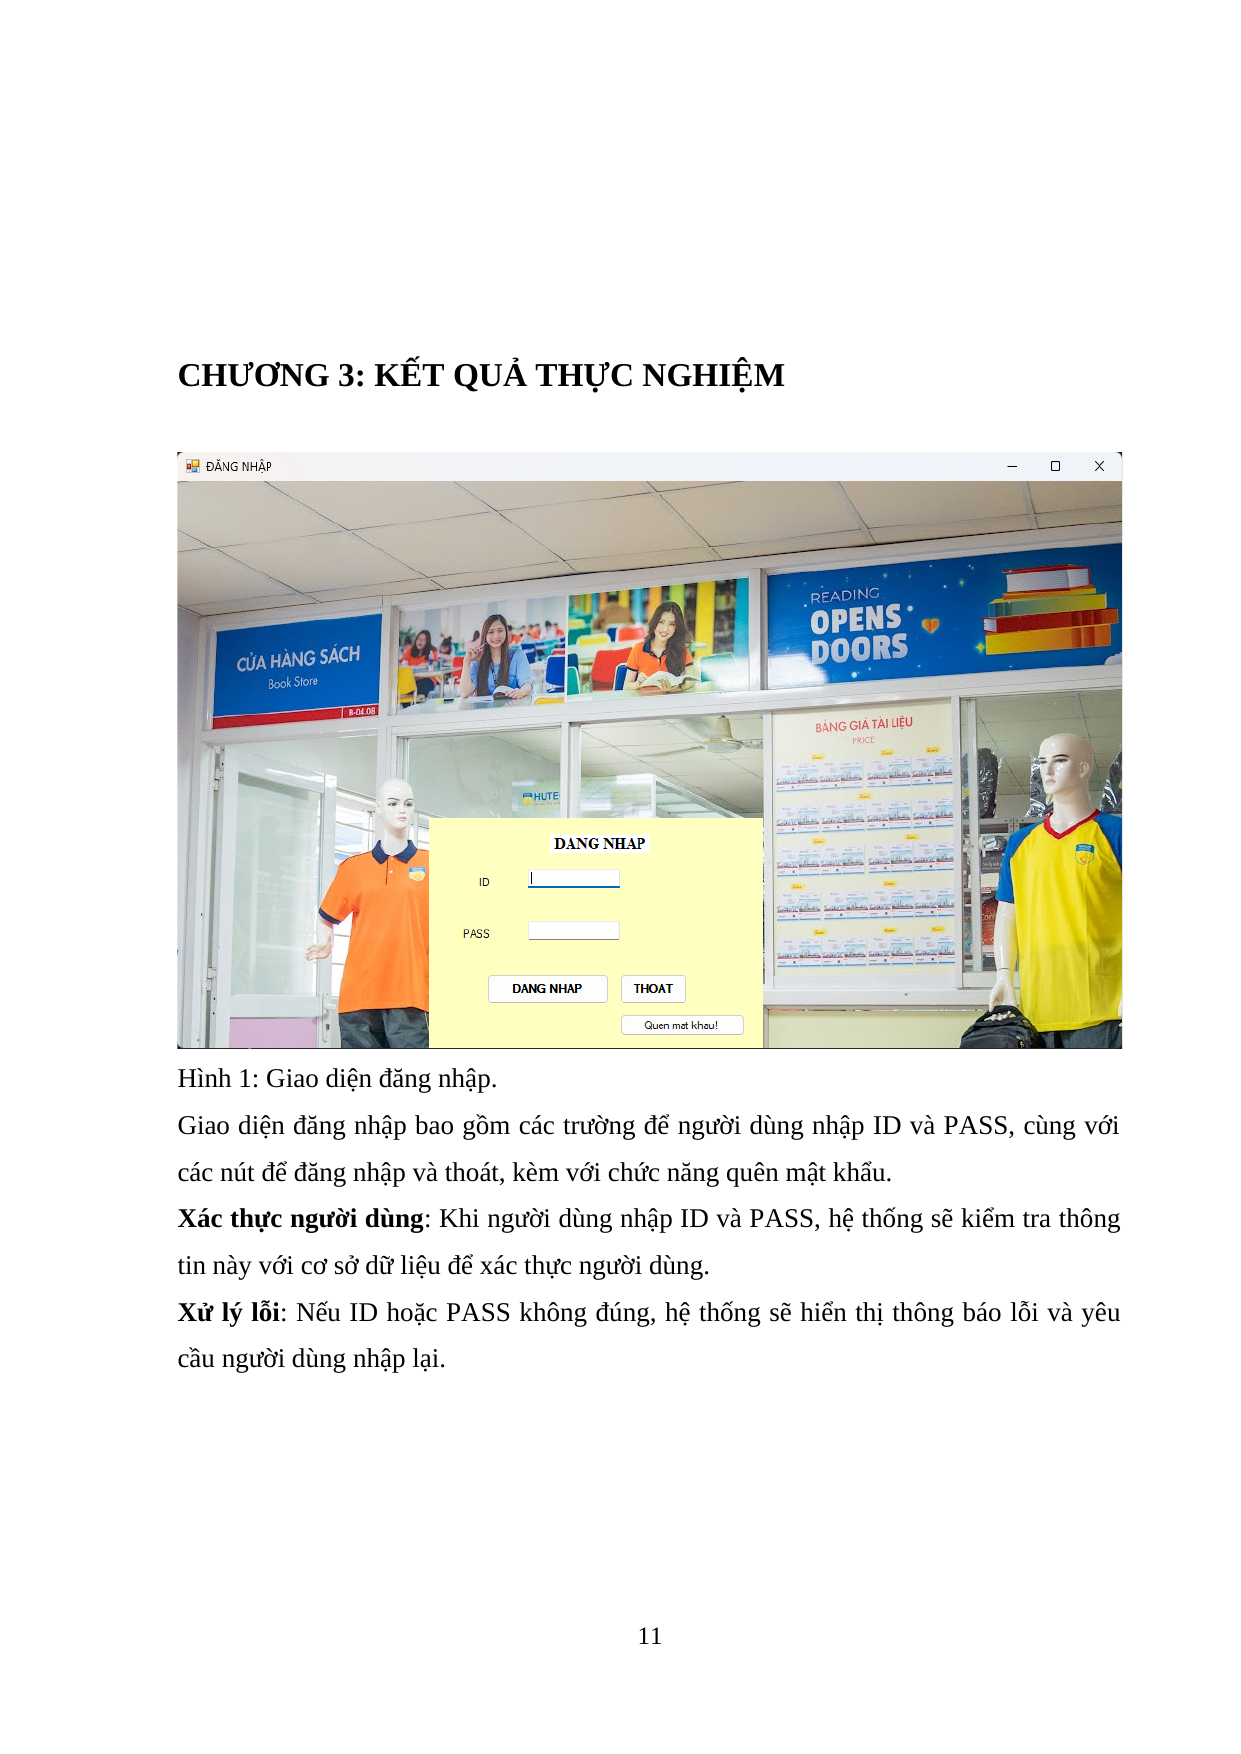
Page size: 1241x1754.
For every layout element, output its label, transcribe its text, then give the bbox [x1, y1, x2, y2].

subtitle CHƯƠNG 3: KẾT QUẢ THỰC NGHIỆM [177, 355, 1122, 393]
picture [177, 452, 1123, 1049]
text Hình 1: Giao diện đăng nhập. [177, 1063, 1122, 1094]
text Giao diện đăng nhập bao gồm các trường để người dùng nhập ID và PASS, cùng với các nút để đăng nhập và thoát, kèm với chức năng quên mật khẩu. [177, 1109, 1122, 1187]
text Xử lý lỗi: Nếu ID hoặc PASS không đúng, hệ thống sẽ hiển thị thông báo lỗi và yêu cầu người dùng nhập lại. [177, 1296, 1122, 1374]
text Xác thực người dùng: Khi người dùng nhập ID và PASS, hệ thống sẽ kiểm tra thông tin này với cơ sở dữ liệu để xác thực người dùng. [177, 1203, 1122, 1280]
